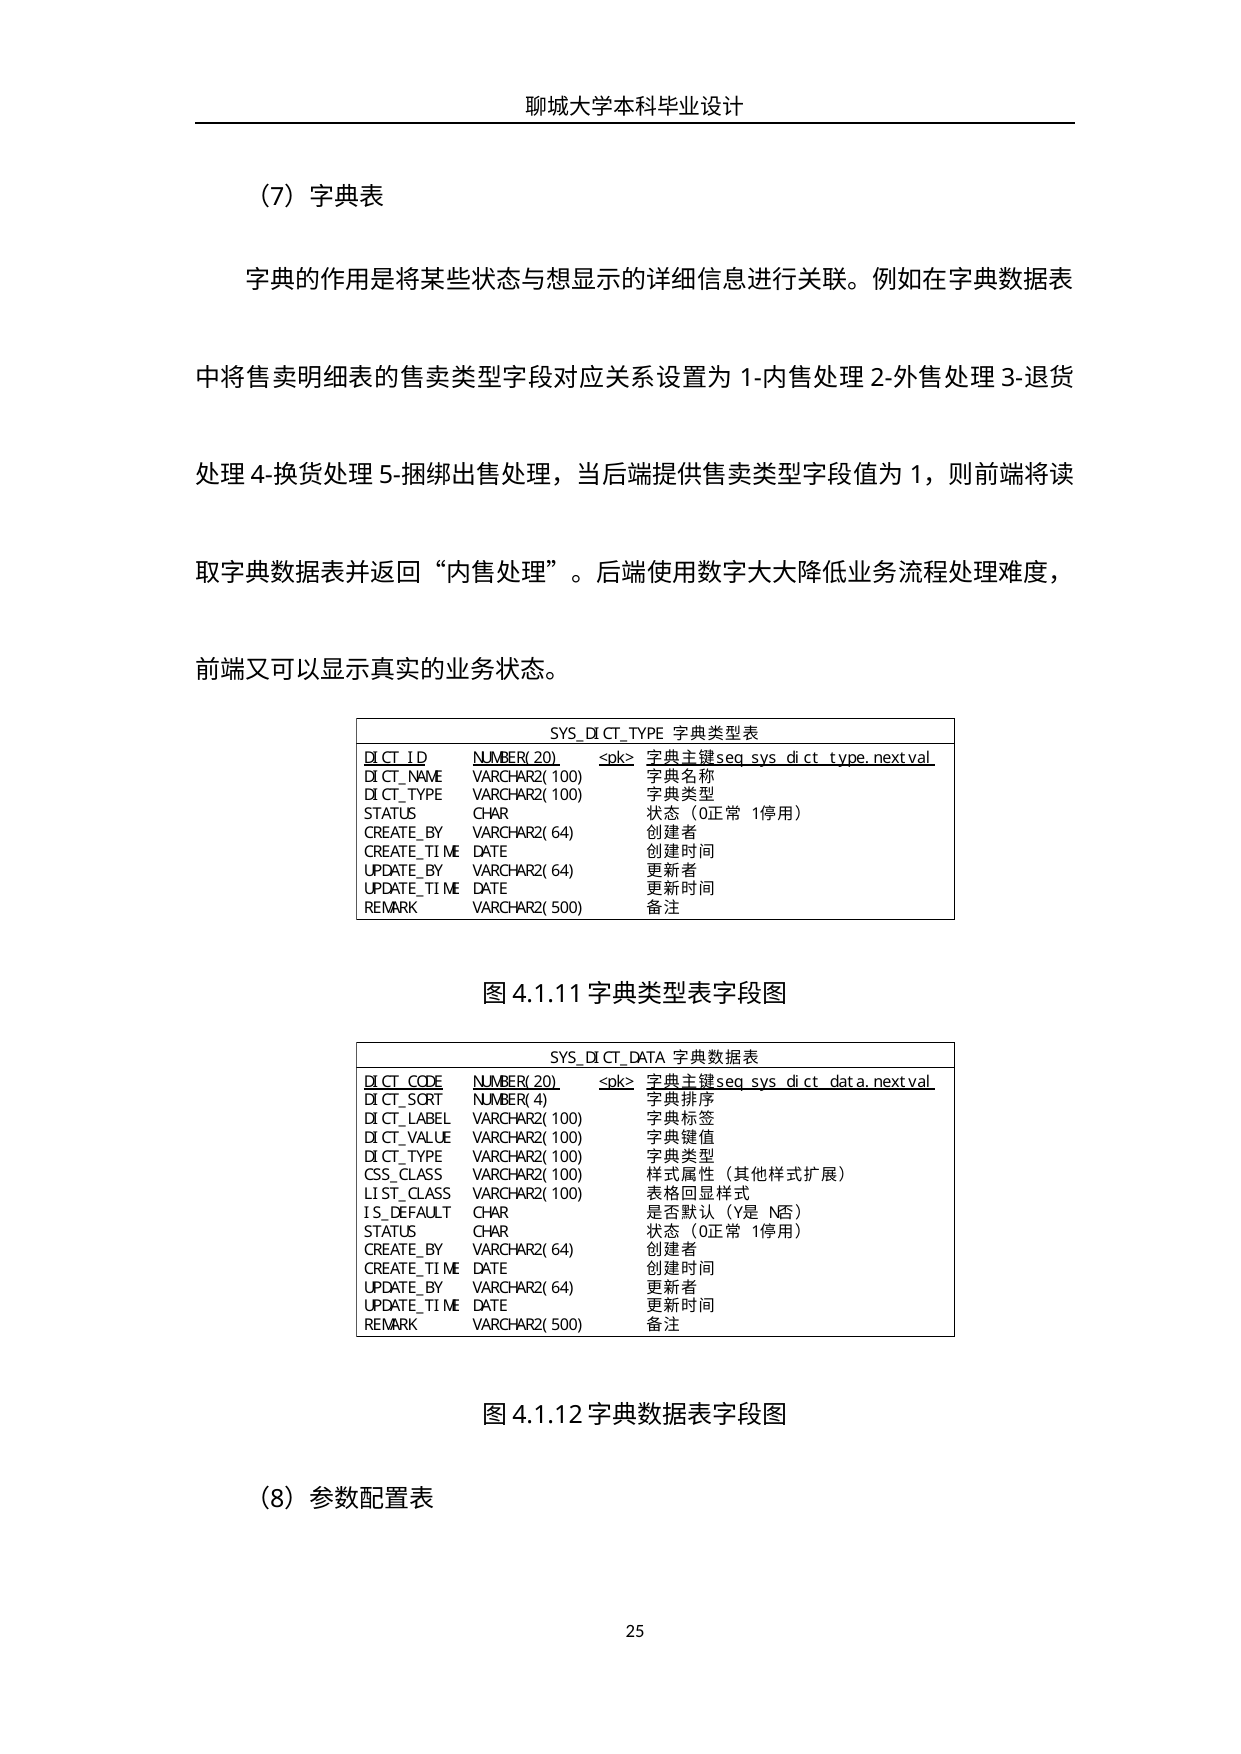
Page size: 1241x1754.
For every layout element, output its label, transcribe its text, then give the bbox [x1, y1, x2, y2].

text 字典的作用是将某些状态与想显示的详细信息进行关联。例如在字典数据表中将售卖明细表的售卖类型字段对应关系设置为1-内售处理2-外售处理3-退货处理4-换货处理5-捆绑出售处理，当后端提供售卖类型字段值为1，则前端将读取字典数据表并返回“内售处理”。后端使用数字大大降低业务流程处理难度，前端又可以显示真实的业务状态。 [195, 245, 1075, 700]
text （7）字典表 [195, 162, 1075, 227]
text 图4.1.12字典数据表字段图 [195, 1381, 1075, 1446]
text 图4.1.11字典类型表字段图 [195, 959, 1075, 1024]
text （8）参数配置表 [195, 1464, 1075, 1529]
